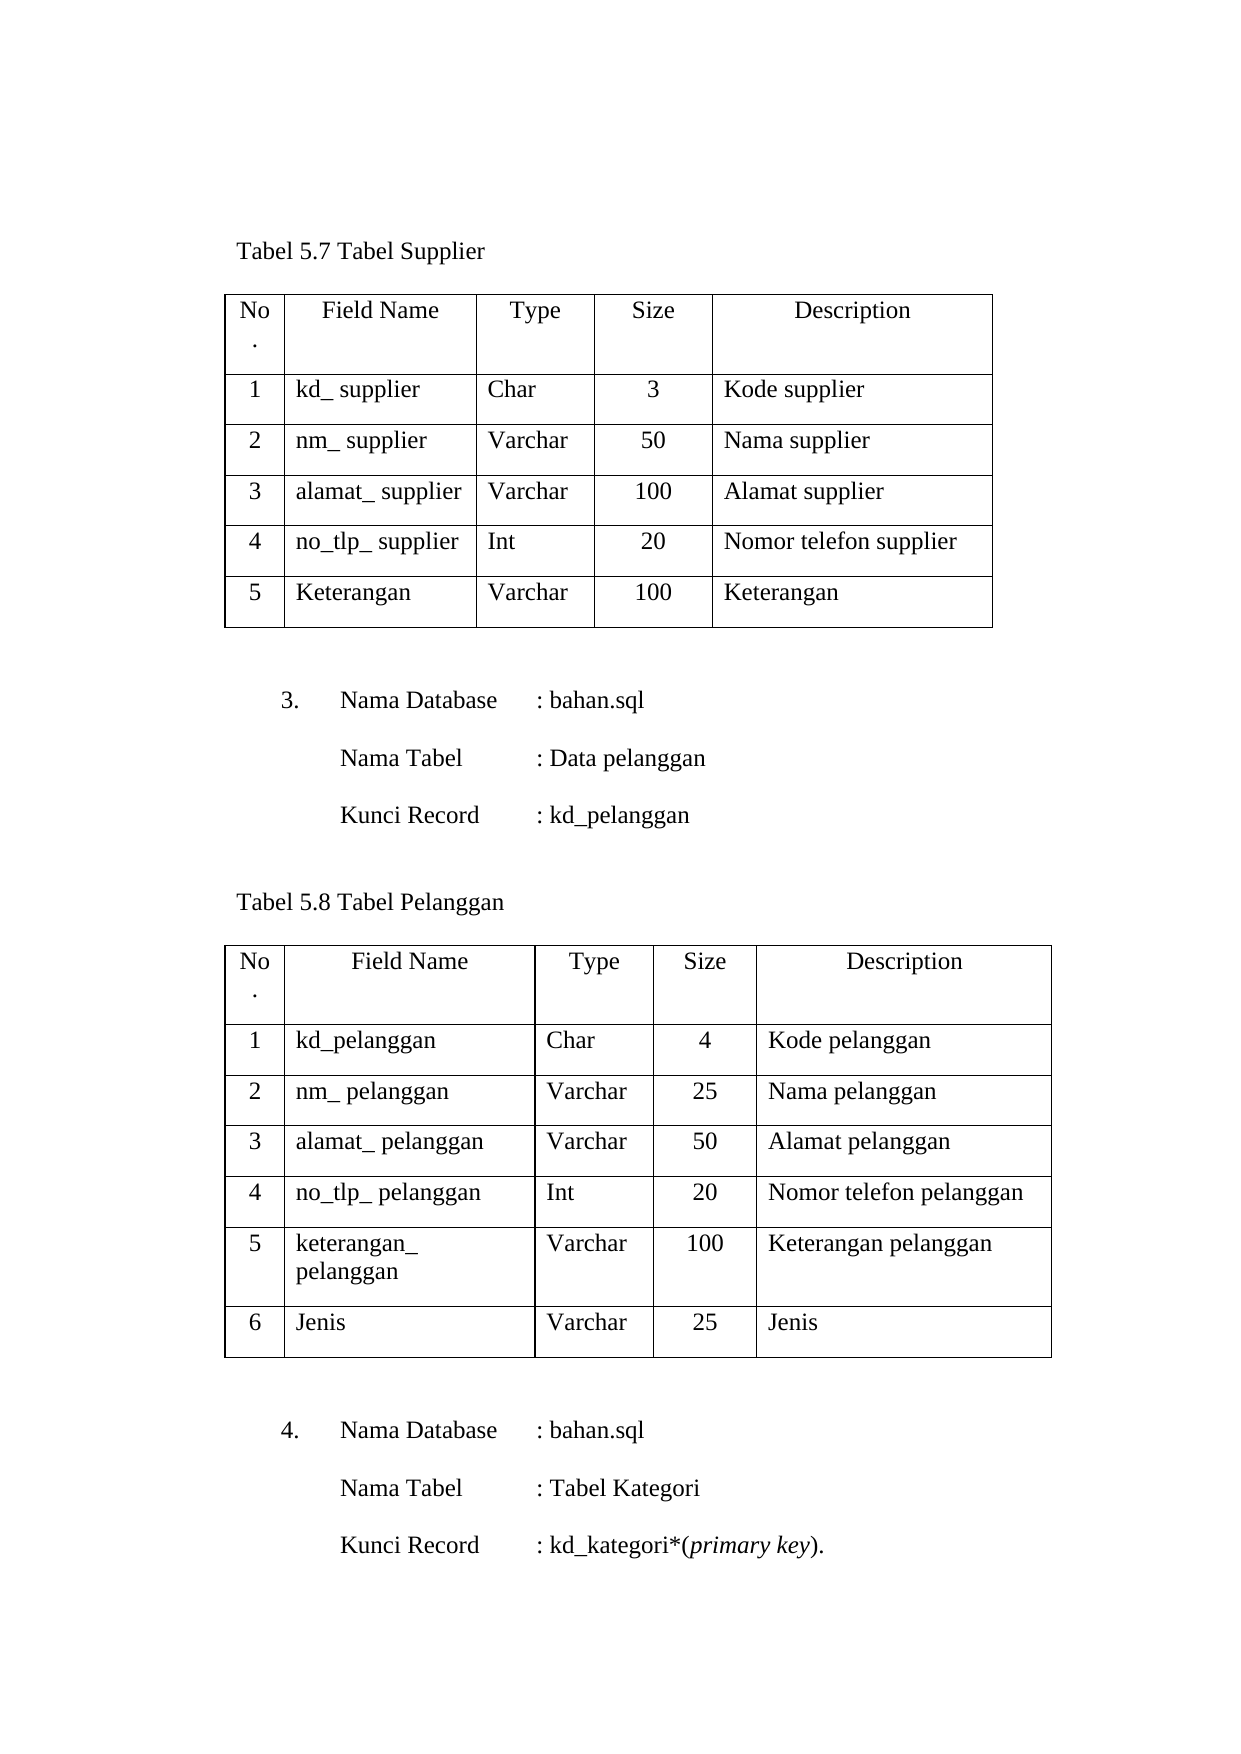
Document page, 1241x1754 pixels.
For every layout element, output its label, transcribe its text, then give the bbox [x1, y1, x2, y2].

table_cell 20 [654, 1177, 756, 1227]
list Nama Database : bahan.sql [281, 685, 1063, 714]
table_cell nm_ supplier [285, 425, 476, 475]
table_cell 100 [595, 476, 712, 525]
table_cell Nama supplier [713, 425, 992, 475]
table_cell keterangan_ pelanggan [285, 1228, 534, 1306]
table_header Size [654, 946, 756, 1024]
table_cell Kode pelanggan [757, 1025, 1051, 1075]
table_header Description [757, 946, 1051, 1024]
table_cell Nama pelanggan [757, 1076, 1051, 1125]
table_cell 100 [595, 577, 712, 627]
table_header No. [226, 946, 284, 1024]
table_cell 25 [654, 1076, 756, 1125]
table_cell Char [536, 1025, 653, 1075]
table_cell 1 [226, 375, 284, 424]
list Nama Database : bahan.sql [281, 1415, 1063, 1444]
list Nama Tabel : Tabel Kategori [340, 1473, 1063, 1501]
table_cell 50 [595, 425, 712, 475]
table_cell Kode supplier [713, 375, 992, 424]
table_cell 4 [654, 1025, 756, 1075]
table_cell Jenis [285, 1307, 534, 1357]
table_header No. [226, 295, 284, 373]
list Nama Tabel : Data pelanggan [340, 743, 1063, 771]
table_cell Varchar [477, 577, 594, 627]
table_header Description [713, 295, 992, 373]
table_cell 3 [226, 1126, 284, 1176]
table_cell Varchar [477, 425, 594, 475]
text Tabel 5.8 Tabel Pelanggan [236, 887, 1063, 916]
table_cell Nomor telefon pelanggan [757, 1177, 1051, 1227]
list Kunci Record : kd_kategori*(primary key). [340, 1530, 1063, 1559]
table_cell Varchar [477, 476, 594, 525]
table_header Field Name [285, 295, 476, 373]
table_cell 4 [226, 1177, 284, 1227]
table_cell alamat_ pelanggan [285, 1126, 534, 1176]
table_cell Alamat supplier [713, 476, 992, 525]
table_cell no_tlp_ pelanggan [285, 1177, 534, 1227]
table_cell 1 [226, 1025, 284, 1075]
table_cell 50 [654, 1126, 756, 1176]
table_cell 3 [595, 375, 712, 424]
list Kunci Record : kd_pelanggan [340, 800, 1063, 829]
table_cell 2 [226, 1076, 284, 1125]
table_header Size [595, 295, 712, 373]
table_cell Nomor telefon supplier [713, 526, 992, 576]
table_cell Varchar [536, 1228, 653, 1306]
table_cell Keterangan [285, 577, 476, 627]
table_cell Jenis [757, 1307, 1051, 1357]
table_cell 100 [654, 1228, 756, 1306]
table_cell nm_ pelanggan [285, 1076, 534, 1125]
table_cell Alamat pelanggan [757, 1126, 1051, 1176]
table_cell 3 [226, 476, 284, 525]
table_cell 5 [226, 1228, 284, 1306]
table_cell Char [477, 375, 594, 424]
table_cell Int [536, 1177, 653, 1227]
table_cell 5 [226, 577, 284, 627]
table_cell 4 [226, 526, 284, 576]
table_cell Varchar [536, 1076, 653, 1125]
table_cell Varchar [536, 1307, 653, 1357]
table_header Type [477, 295, 594, 373]
table_header Type [536, 946, 653, 1024]
table_cell Varchar [536, 1126, 653, 1176]
table_cell 2 [226, 425, 284, 475]
table_cell kd_pelanggan [285, 1025, 534, 1075]
table_header Field Name [285, 946, 534, 1024]
table_cell Keterangan [713, 577, 992, 627]
table_cell 25 [654, 1307, 756, 1357]
table_cell kd_ supplier [285, 375, 476, 424]
table_cell no_tlp_ supplier [285, 526, 476, 576]
table_cell Keterangan pelanggan [757, 1228, 1051, 1306]
table_cell 20 [595, 526, 712, 576]
table_cell 6 [226, 1307, 284, 1357]
table_cell alamat_ supplier [285, 476, 476, 525]
table_cell Int [477, 526, 594, 576]
text Tabel 5.7 Tabel Supplier [236, 236, 1063, 265]
